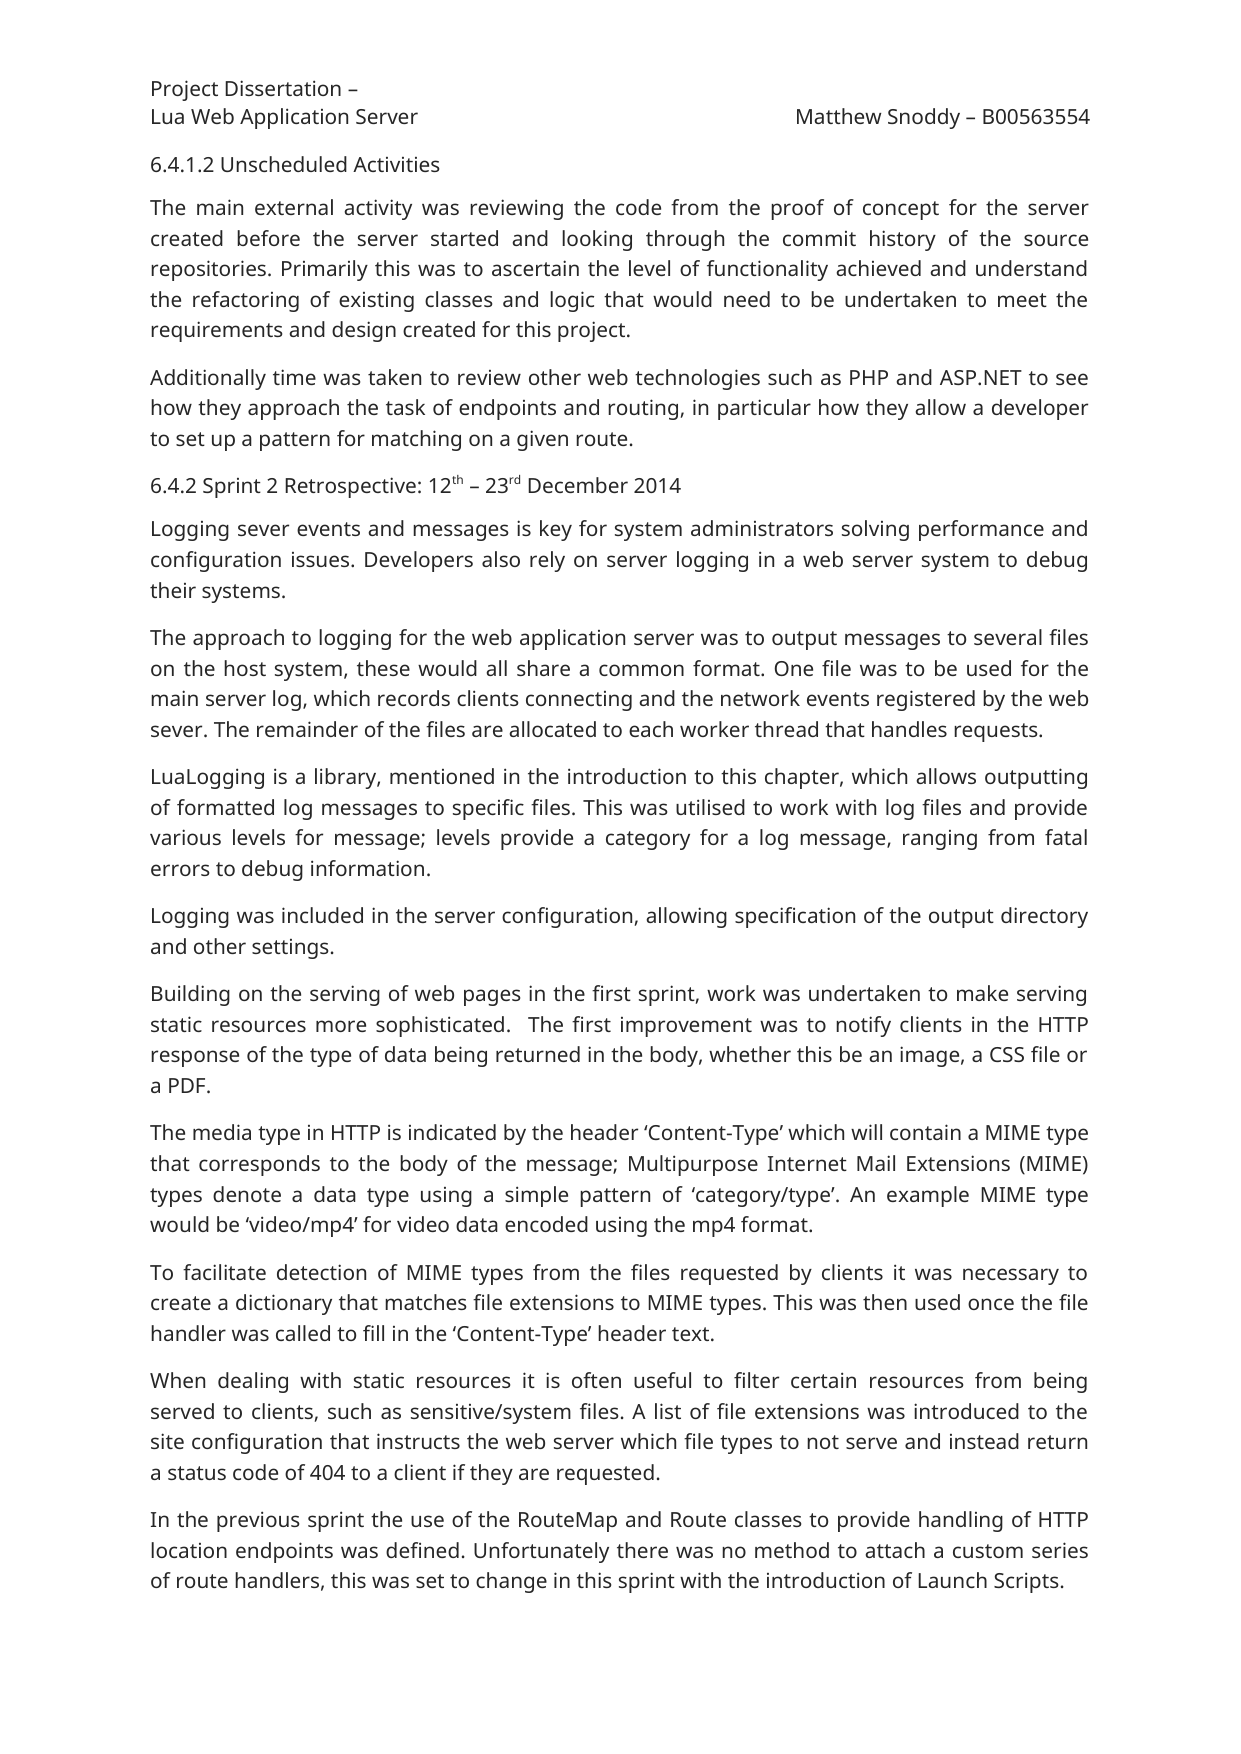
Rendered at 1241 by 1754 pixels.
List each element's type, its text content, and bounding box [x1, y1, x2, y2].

text LuaLogging is a library, mentioned in the introduction to this chapter, which allows outputting of formatted log messages to specific files. This was utilised to work with log files and provide various levels for message; levels provide a category for a log message, ranging from fatal errors to debug information. [150, 762, 1090, 883]
text Logging sever events and messages is key for system administrators solving performance and configuration issues. Developers also rely on server logging in a web server system to debug their systems. [150, 514, 1090, 604]
text The main external activity was reviewing the code from the proof of concept for the server created before the server started and looking through the commit history of the source repositories. Primarily this was to ascertain the level of functionality achieved and understand the refactoring of existing classes and logic that would need to be undertaken to meet the requirements and design created for this project. [150, 193, 1090, 344]
text The media type in HTTP is indicated by the header ‘Content-Type’ which will contain a MIME type that corresponds to the body of the message; Multipurpose Internet Mail Extensions (MIME) types denote a data type using a simple pattern of ‘category/type’. An example MIME type would be ‘video/mp4’ for video data encoded using the mp4 format. [150, 1118, 1090, 1239]
text Additionally time was taken to review other web technologies such as PHP and ASP.NET to see how they approach the task of endpoints and routing, in particular how they allow a developer to set up a pattern for matching on a given route. [150, 363, 1090, 453]
subtitle 6.4.1.2 Unscheduled Activities [150, 150, 1090, 178]
text To facilitate detection of MIME types from the files requested by clients it was necessary to create a dictionary that matches file extensions to MIME types. This was then used once the file handler was called to fill in the ‘Content-Type’ header text. [150, 1258, 1090, 1347]
text The approach to logging for the web application server was to output messages to several files on the host system, these would all share a common format. One file was to be used for the main server log, which records clients connecting and the network events registered by the web sever. The remainder of the files are allocated to each worker thread that handles requests. [150, 623, 1090, 743]
text Building on the serving of web pages in the first sprint, work was undertaken to make serving static resources more sophisticated. The first improvement was to notify clients in the HTTP response of the type of data being returned in the body, whether this be an image, a CSS file or a PDF. [150, 979, 1090, 1100]
subtitle 6.4.2 Sprint 2 Retrospective: 12th – 23rd December 2014 [150, 471, 1090, 500]
text In the previous sprint the use of the RouteMap and Route classes to provide handling of HTTP location endpoints was defined. Unfortunately there was no method to attach a custom series of route handlers, this was set to change in this sprint with the introduction of Launch Scripts. [150, 1505, 1090, 1595]
text When dealing with static resources it is often useful to filter certain resources from being served to clients, such as sensitive/system files. A list of file extensions was introduced to the site configuration that instructs the web server which file types to not serve and instead return a status code of 404 to a client if they are requested. [150, 1366, 1090, 1487]
text Logging was included in the server configuration, allowing specification of the output directory and other settings. [150, 901, 1090, 961]
